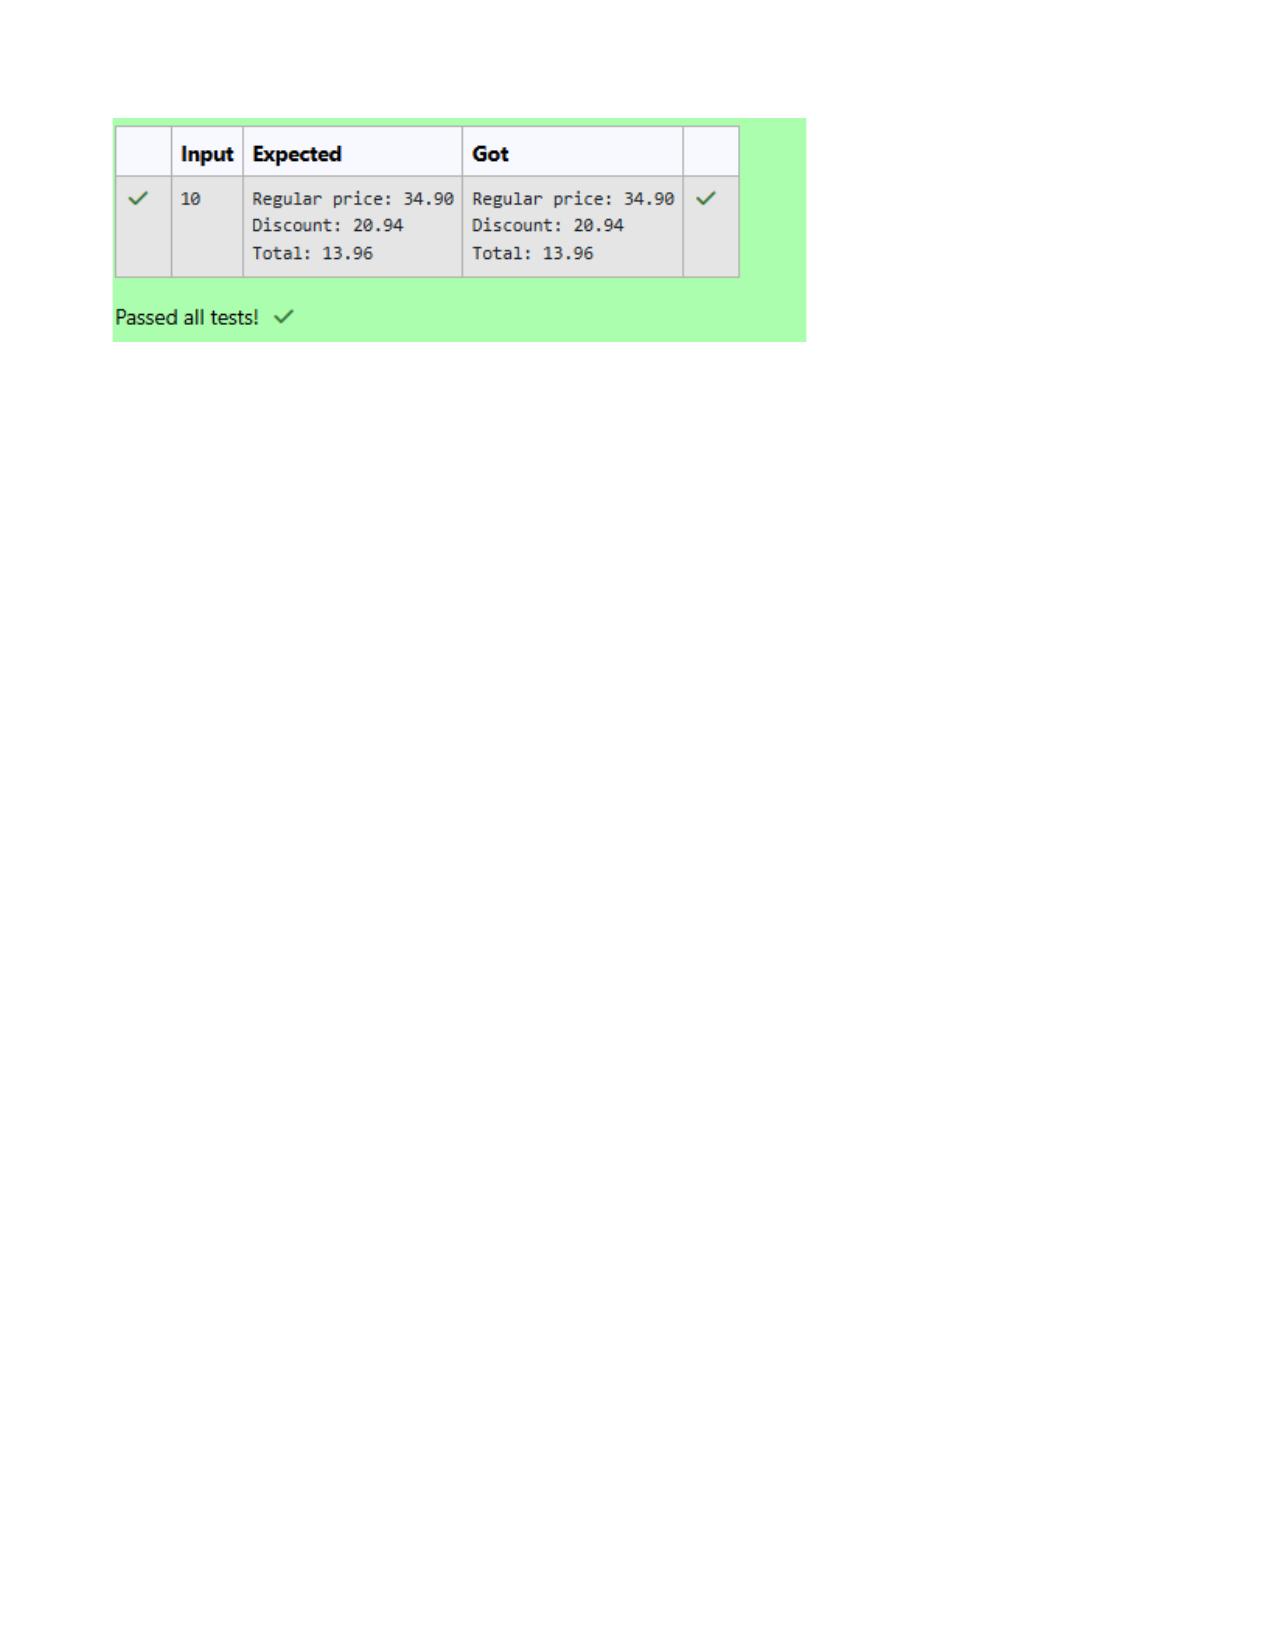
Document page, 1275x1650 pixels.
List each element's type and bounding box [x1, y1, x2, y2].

picture [112, 118, 807, 342]
